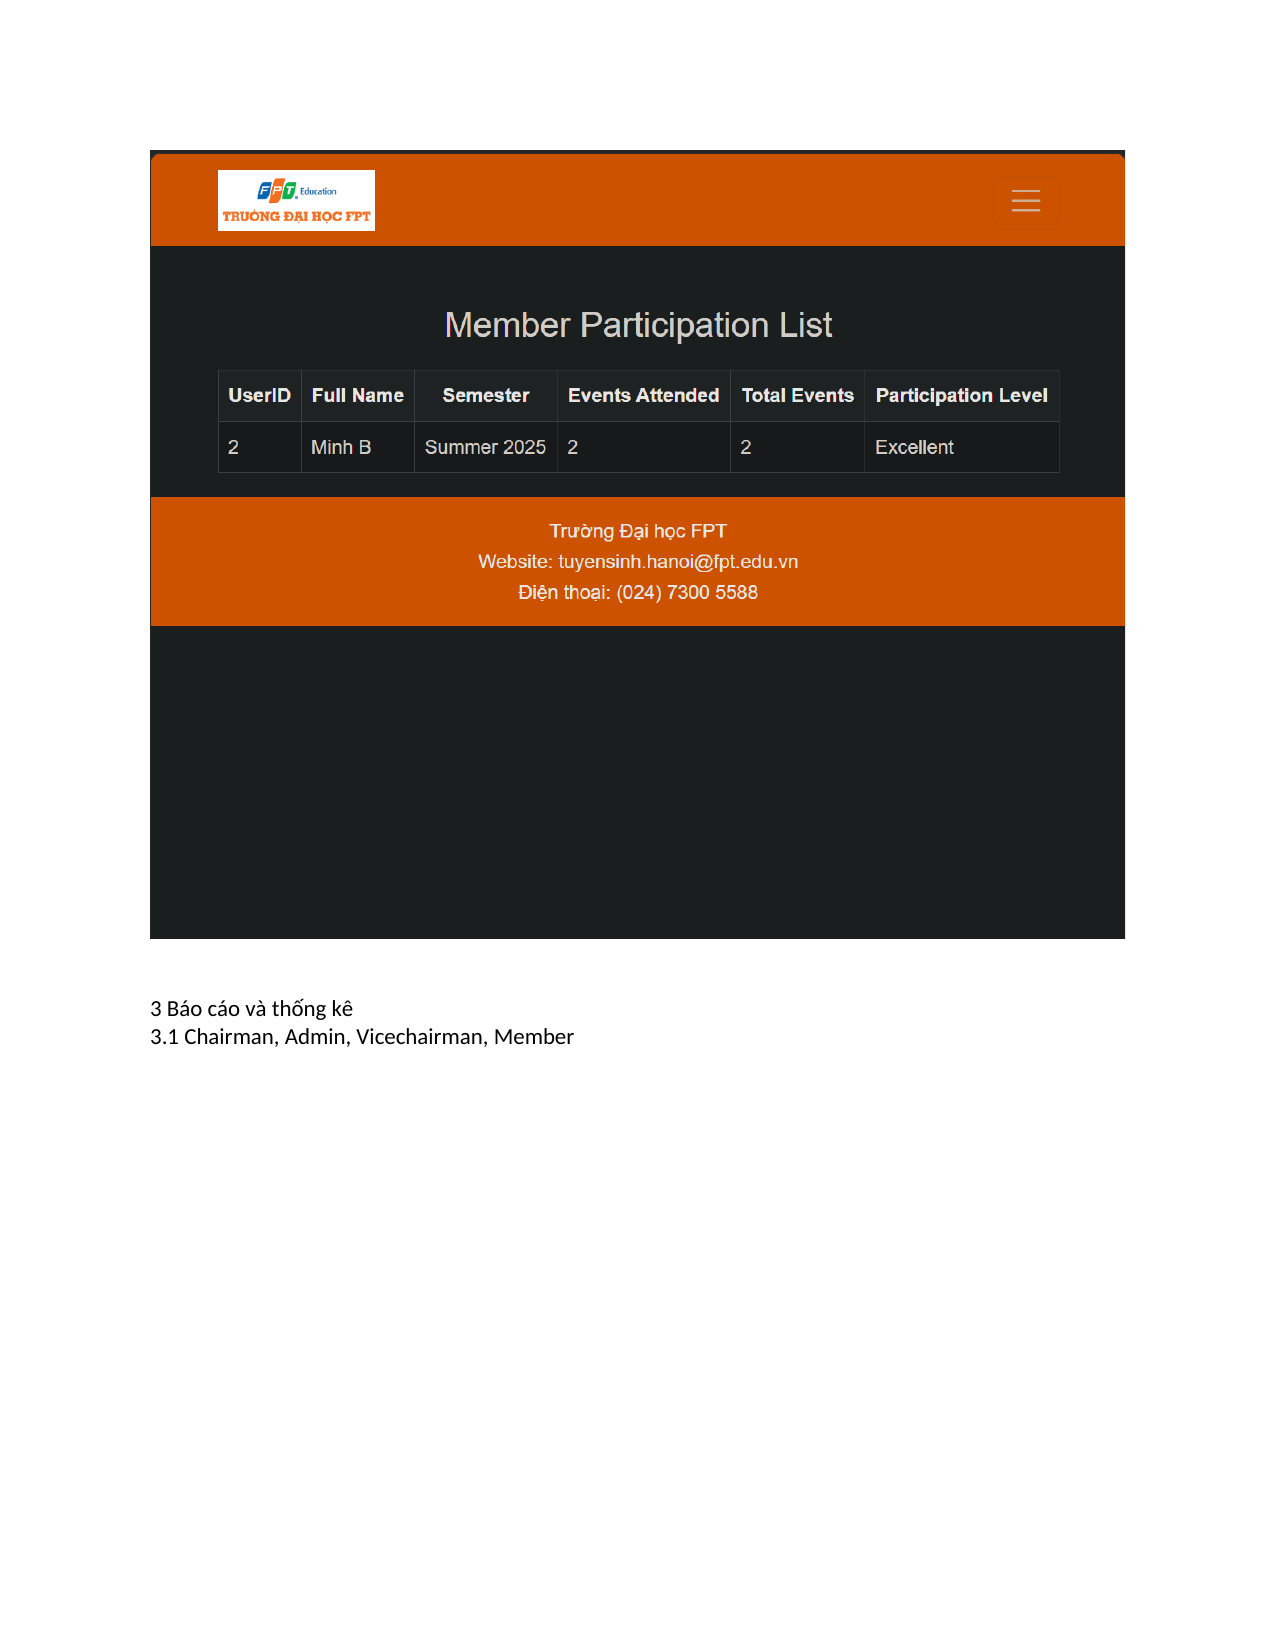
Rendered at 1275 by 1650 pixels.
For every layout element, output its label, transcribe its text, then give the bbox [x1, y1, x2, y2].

picture [150, 150, 1125, 939]
text 3.1 Chairman, Admin, Vicechairman, Member [150, 1022, 1125, 1050]
text 3 Báo cáo và thống kê [150, 994, 1125, 1022]
